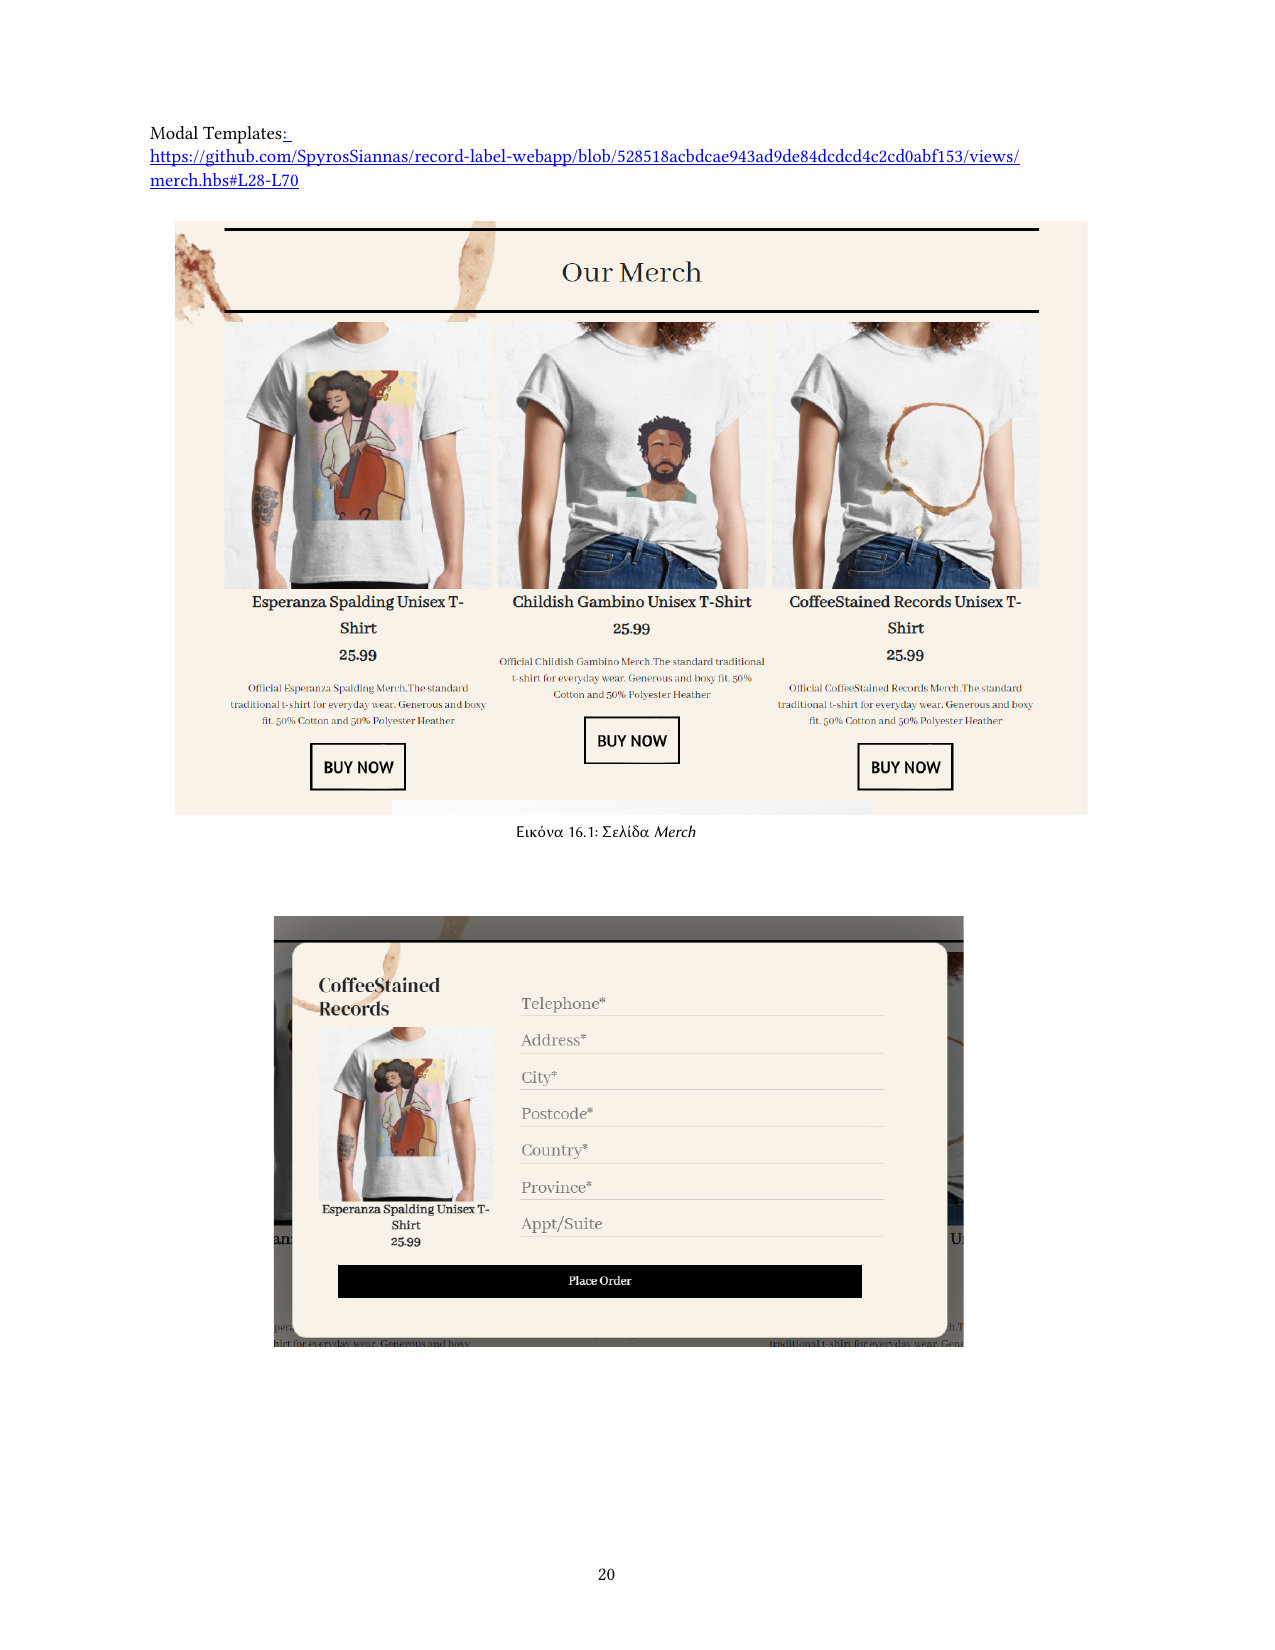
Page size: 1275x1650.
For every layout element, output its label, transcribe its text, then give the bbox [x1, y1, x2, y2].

text Modal Templates: https://github.com/SpyrosSiannas/record-label-webapp/blob/528518acbdcae943ad9de84dcdcd4c2cd0abf153/views/merch.hbs#L28-L70 [150, 123, 1062, 191]
text Εικόνα 16.1: Σελίδα Merch [150, 821, 1062, 841]
picture [175, 221, 1088, 815]
picture [273, 916, 964, 1347]
